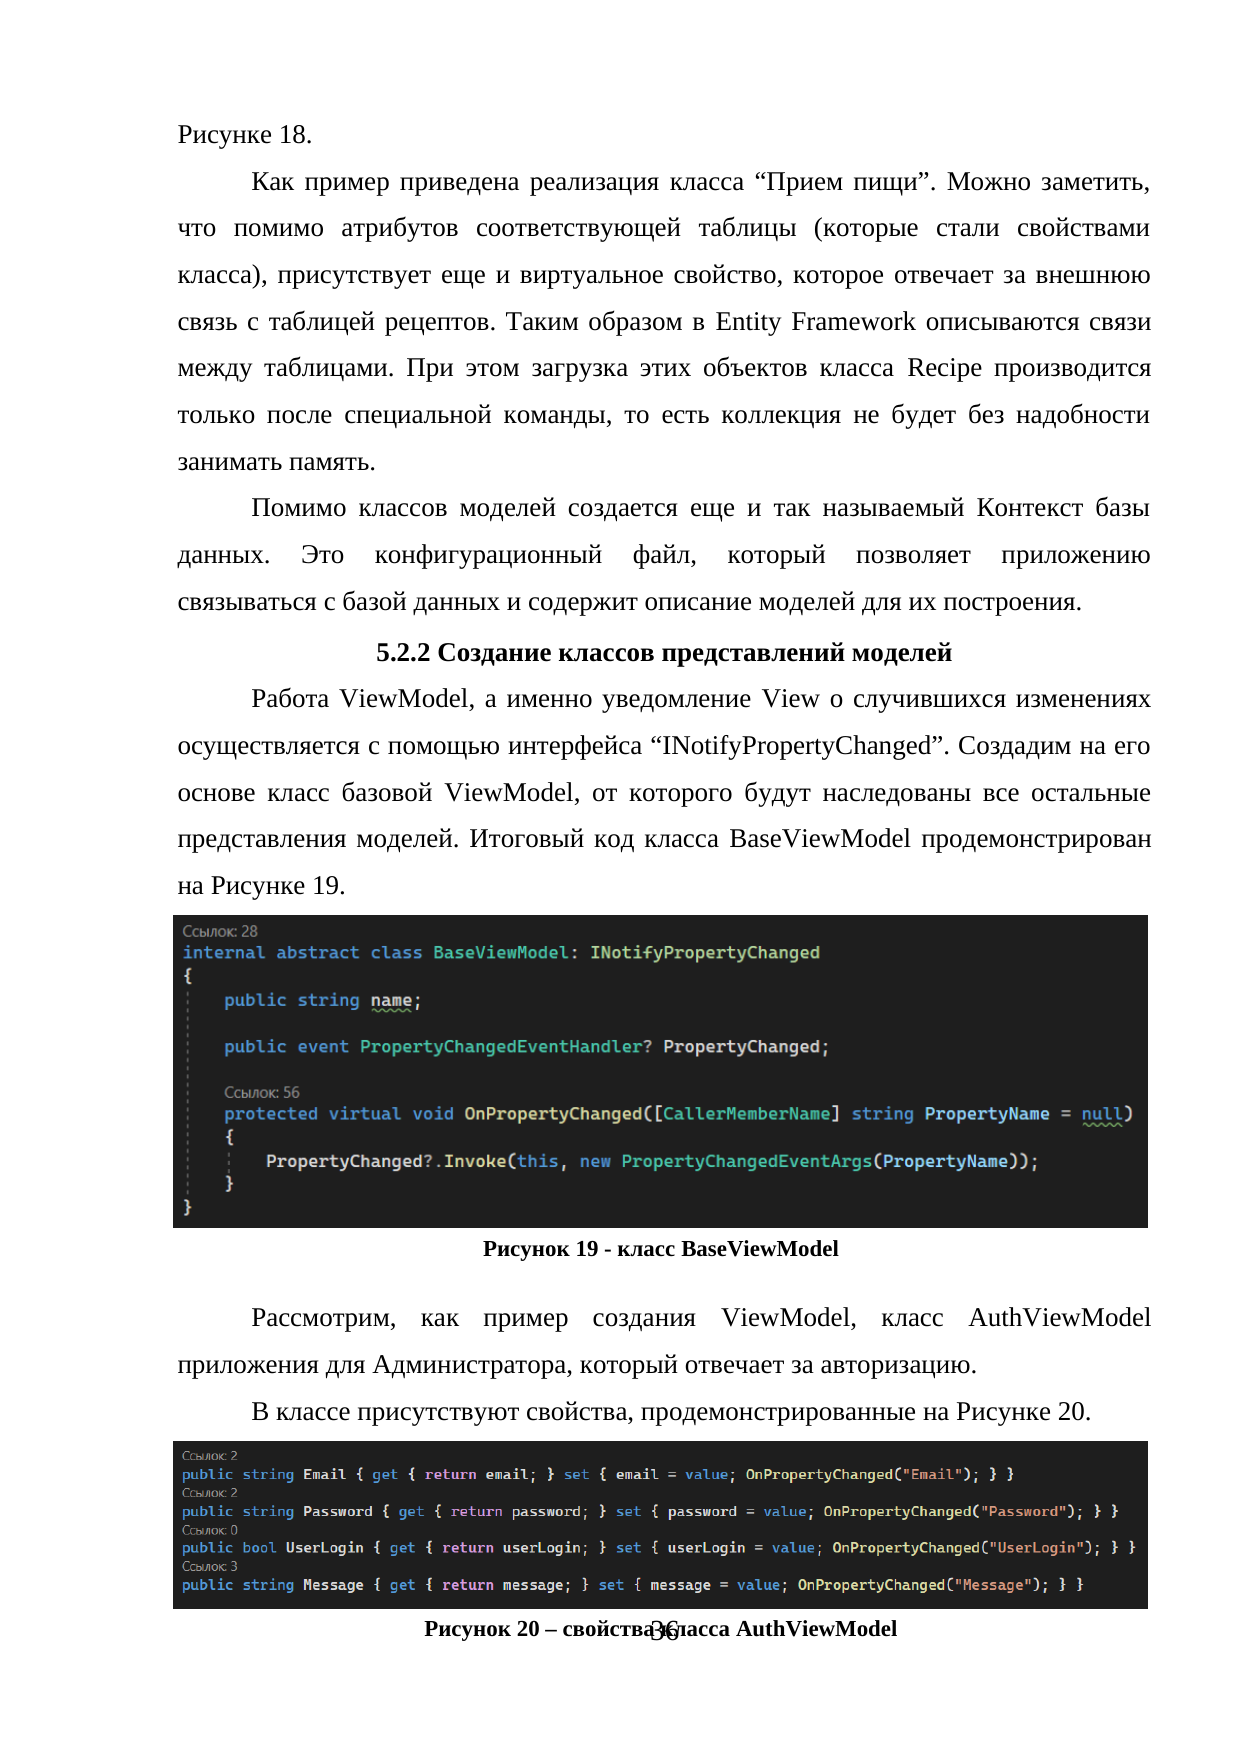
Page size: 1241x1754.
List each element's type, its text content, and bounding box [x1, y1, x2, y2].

text Пример того, как выглядит класс готовой модели, продемонстрирован на Рисунке 18. [177, 118, 1152, 149]
picture [173, 1441, 1148, 1609]
text Как пример приведена реализация класса “Прием пищи”. Можно заметить, что помимо атрибутов соответствующей таблицы (которые стали свойствами класса), присутствует еще и виртуальное свойство, которое отвечает за внешнюю связь с таблицей рецептов. Таким образом в Entity Framework описываются связи между таблицами. При этом загрузка этих объектов класса Recipe производится только после специальной команды, то есть коллекция не будет без надобности занимать память. [177, 165, 1152, 476]
text Работа ViewModel, а именно уведомление View о случившихся изменениях осуществляется с помощью интерфейса “INotifyPropertyChanged”. Создадим на его основе класс базовой ViewModel, от которого будут наследованы все остальные представления моделей. Итоговый код класса BaseViewModel продемонстрирован на Рисунке 19. [177, 682, 1152, 900]
subtitle 5.2.2 Создание классов представлений моделей [177, 636, 1152, 667]
text Помимо классов моделей создается еще и так называемый Контекст базы данных. Это конфигурационный файл, который позволяет приложению связываться с базой данных и содержит описание моделей для их построения. [177, 491, 1152, 616]
text В классе присутствуют свойства, продемонстрированные на Рисунке 20. [177, 1395, 1152, 1426]
picture [173, 915, 1148, 1228]
